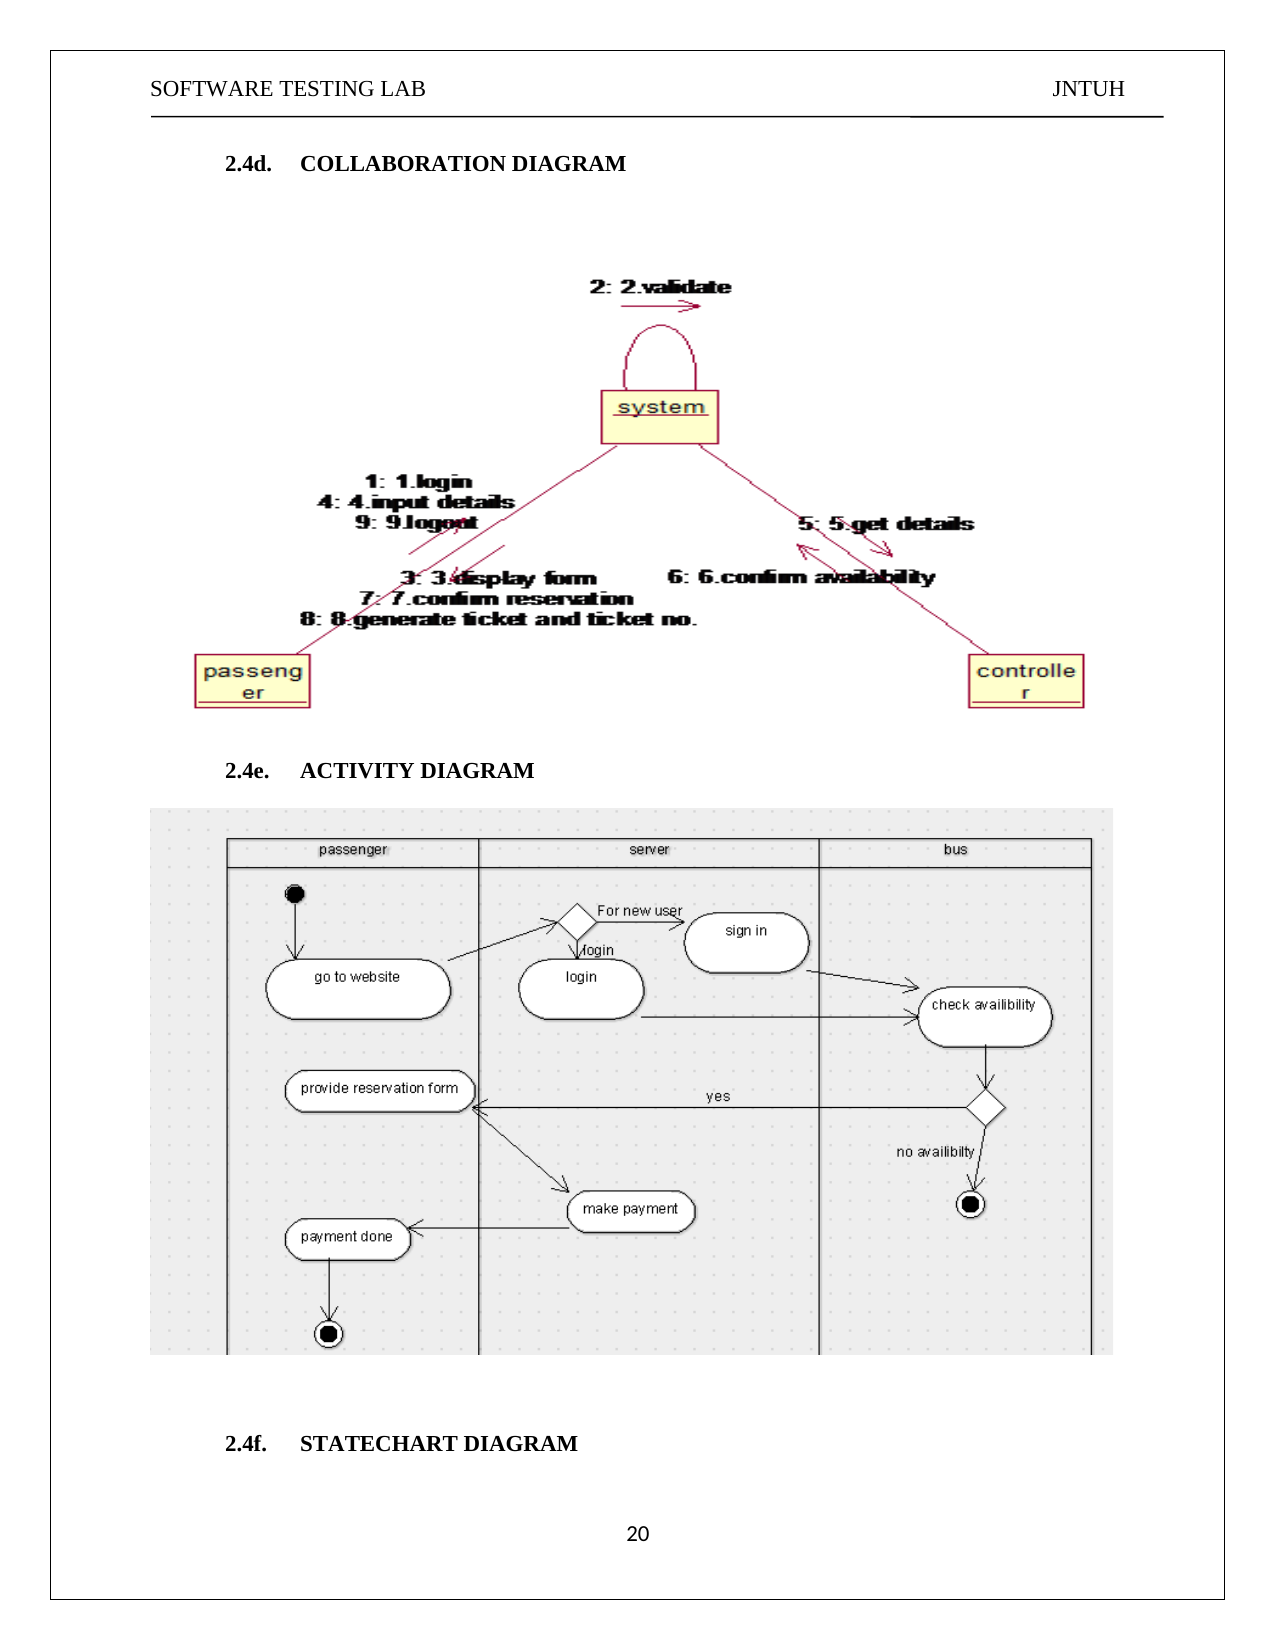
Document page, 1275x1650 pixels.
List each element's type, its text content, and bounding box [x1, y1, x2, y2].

list COLLABORATION DIAGRAM [225, 150, 1125, 176]
list ACTIVITY DIAGRAM [225, 757, 1125, 783]
picture [150, 808, 1114, 1355]
picture [150, 254, 1132, 733]
list STATECHART DIAGRAM [225, 1430, 1125, 1457]
